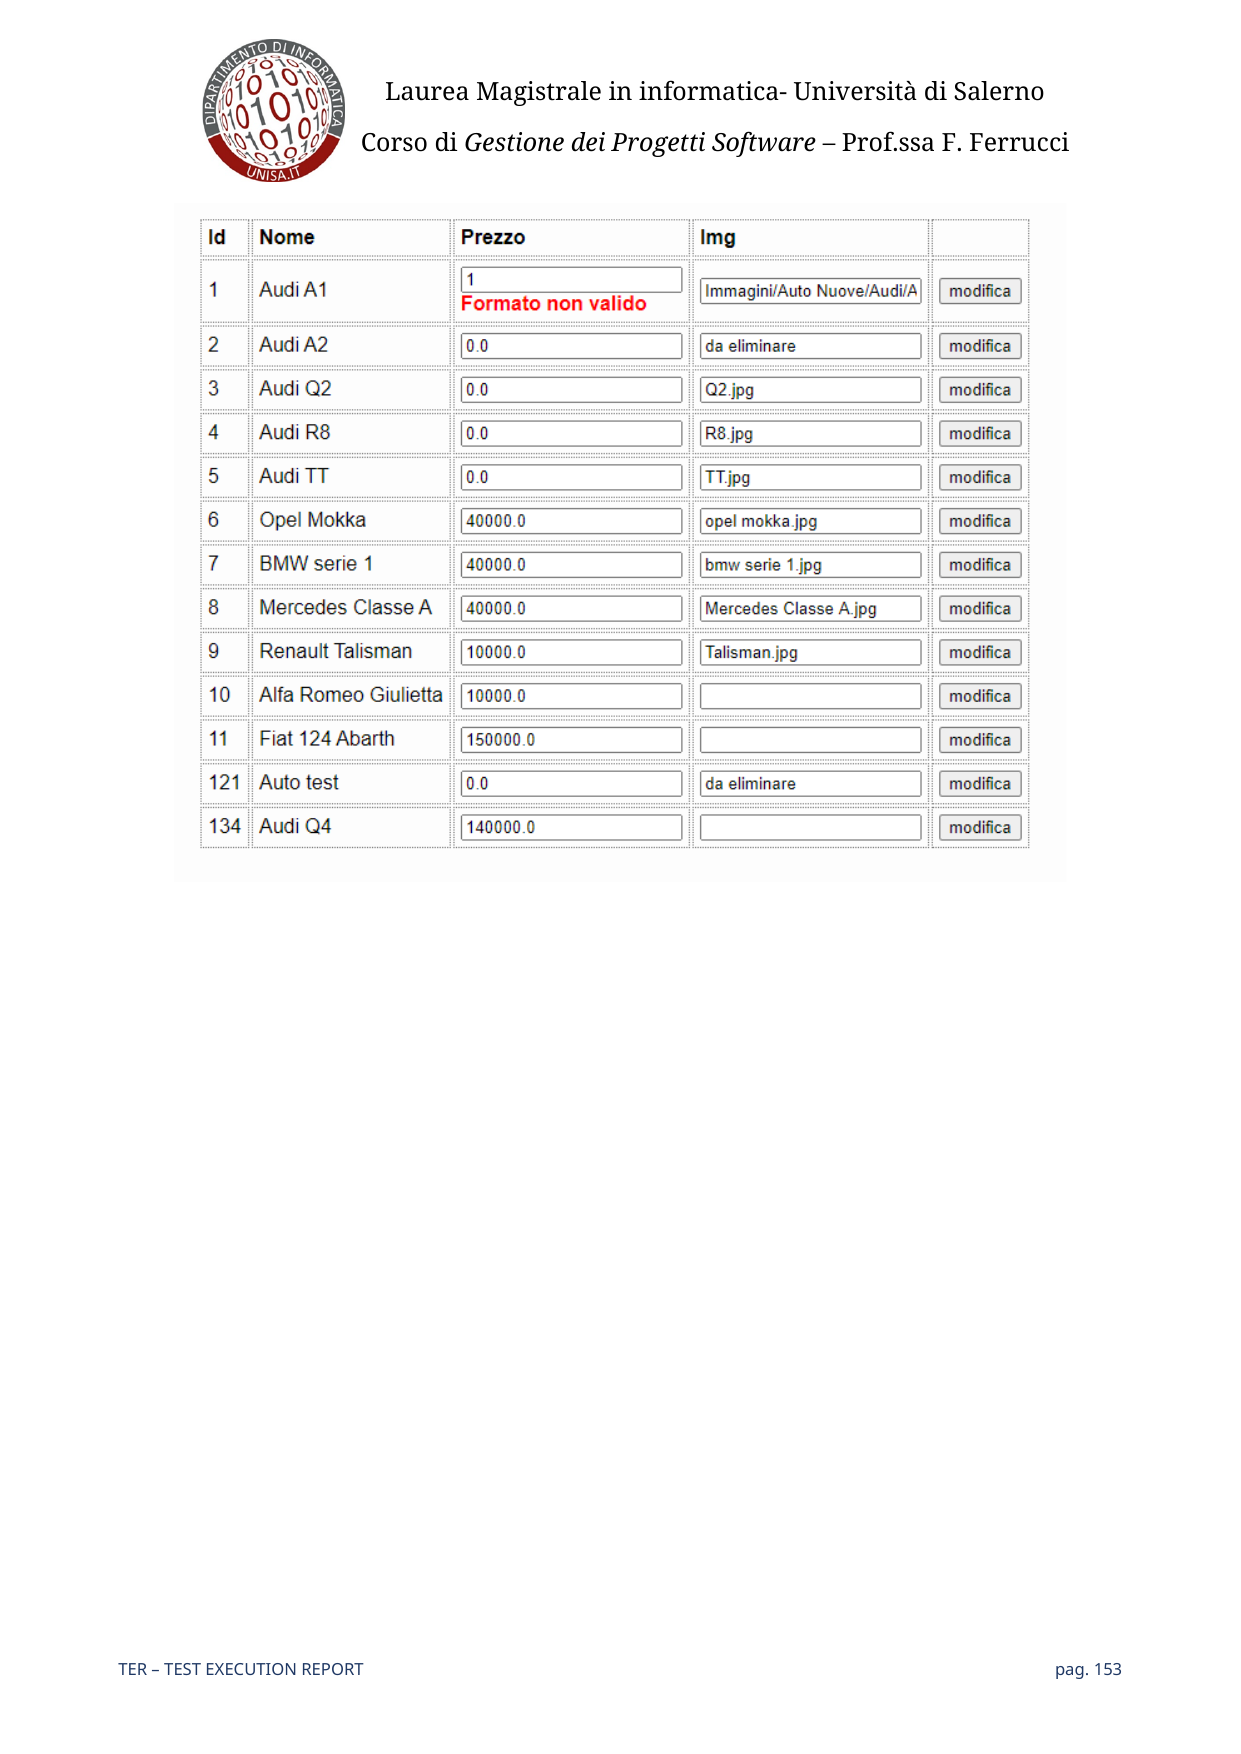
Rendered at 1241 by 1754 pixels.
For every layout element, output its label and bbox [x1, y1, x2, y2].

picture [173, 203, 1067, 882]
picture [202, 39, 345, 182]
